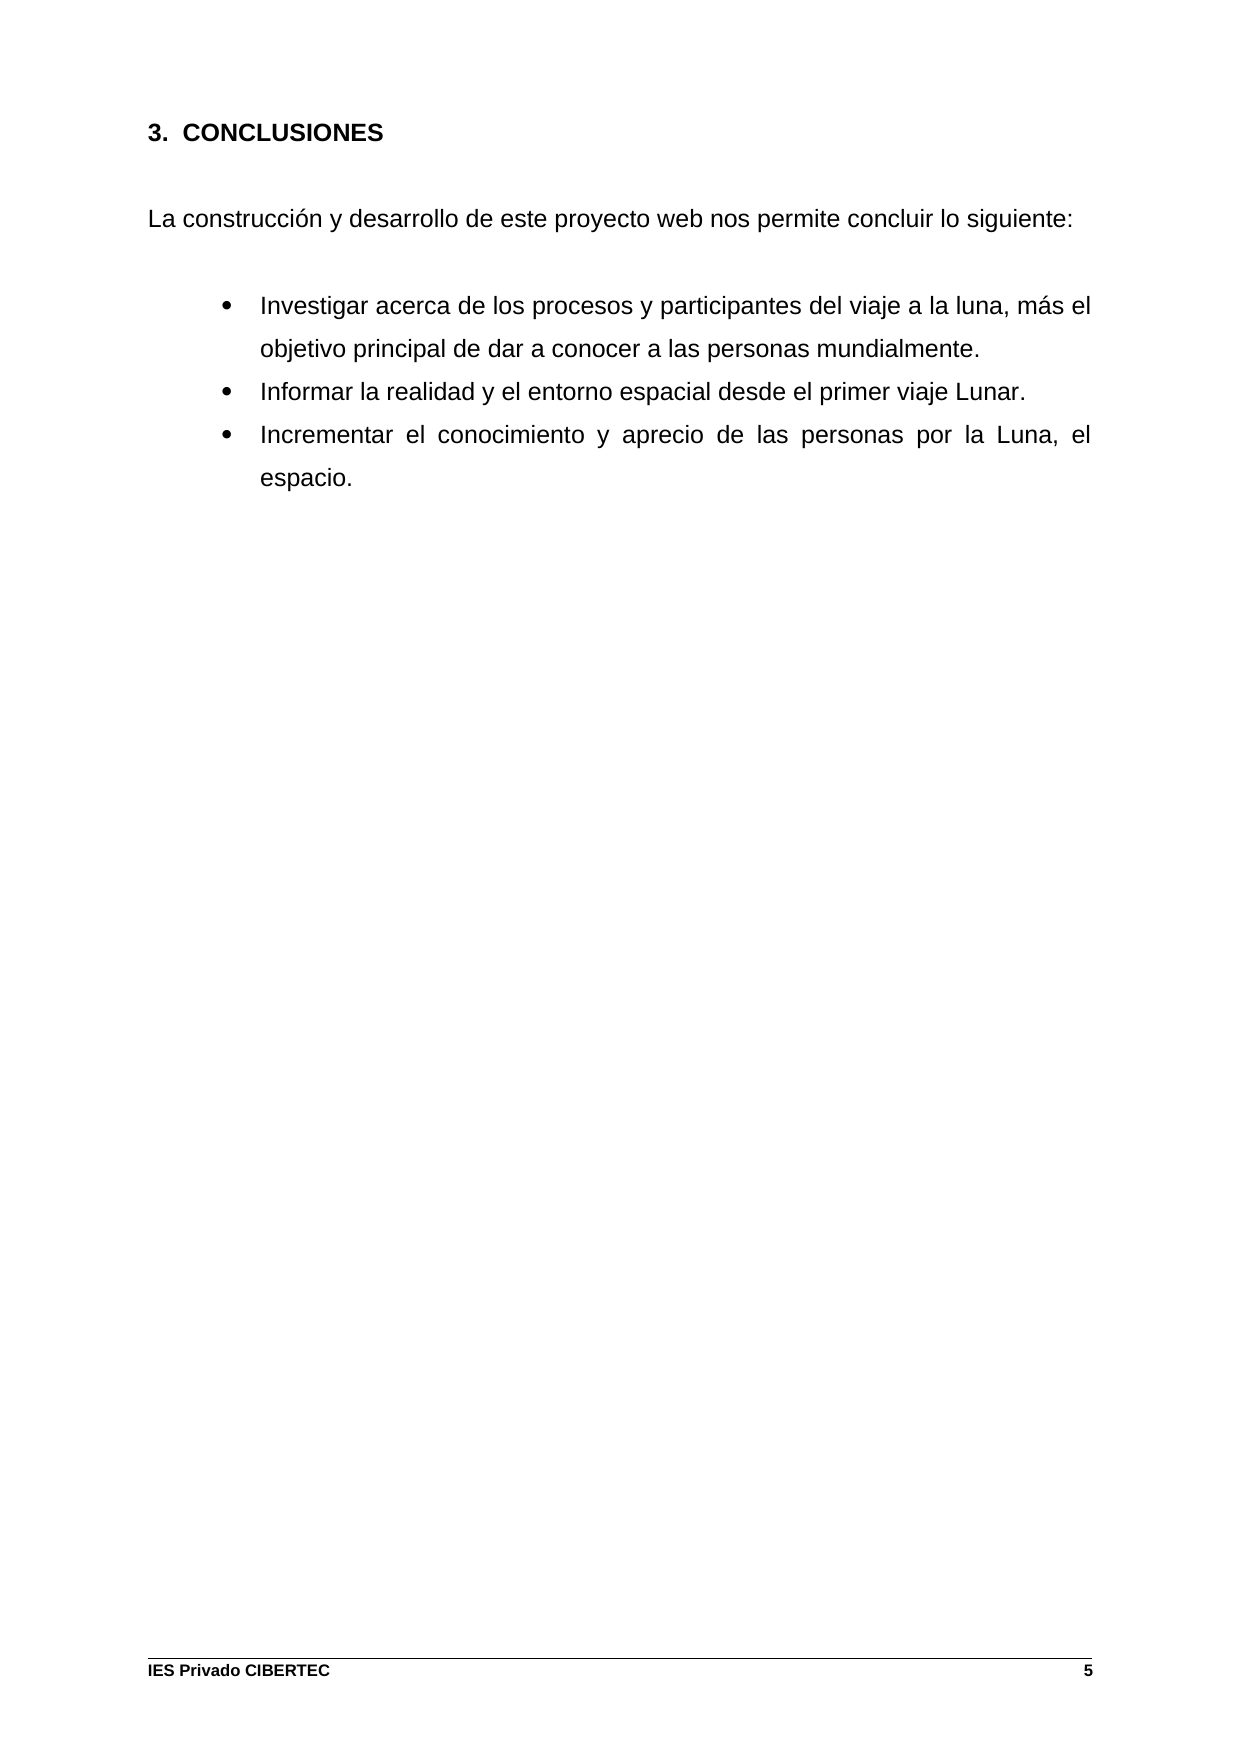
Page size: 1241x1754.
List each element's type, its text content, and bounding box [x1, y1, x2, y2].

text 3. CONCLUSIONES [148, 118, 1092, 147]
text La construcción y desarrollo de este proyecto web nos permite concluir lo siguiente: [148, 204, 1092, 233]
list Investigar acerca de los procesos y participantes del viaje a la luna, más el objetivo principal de dar a conocer a las personas mundialmente. [222, 291, 1092, 363]
list Informar la realidad y el entorno espacial desde el primer viaje Lunar. [222, 377, 1092, 406]
list Incrementar el conocimiento y aprecio de las personas por la Luna, el espacio. [222, 420, 1092, 492]
